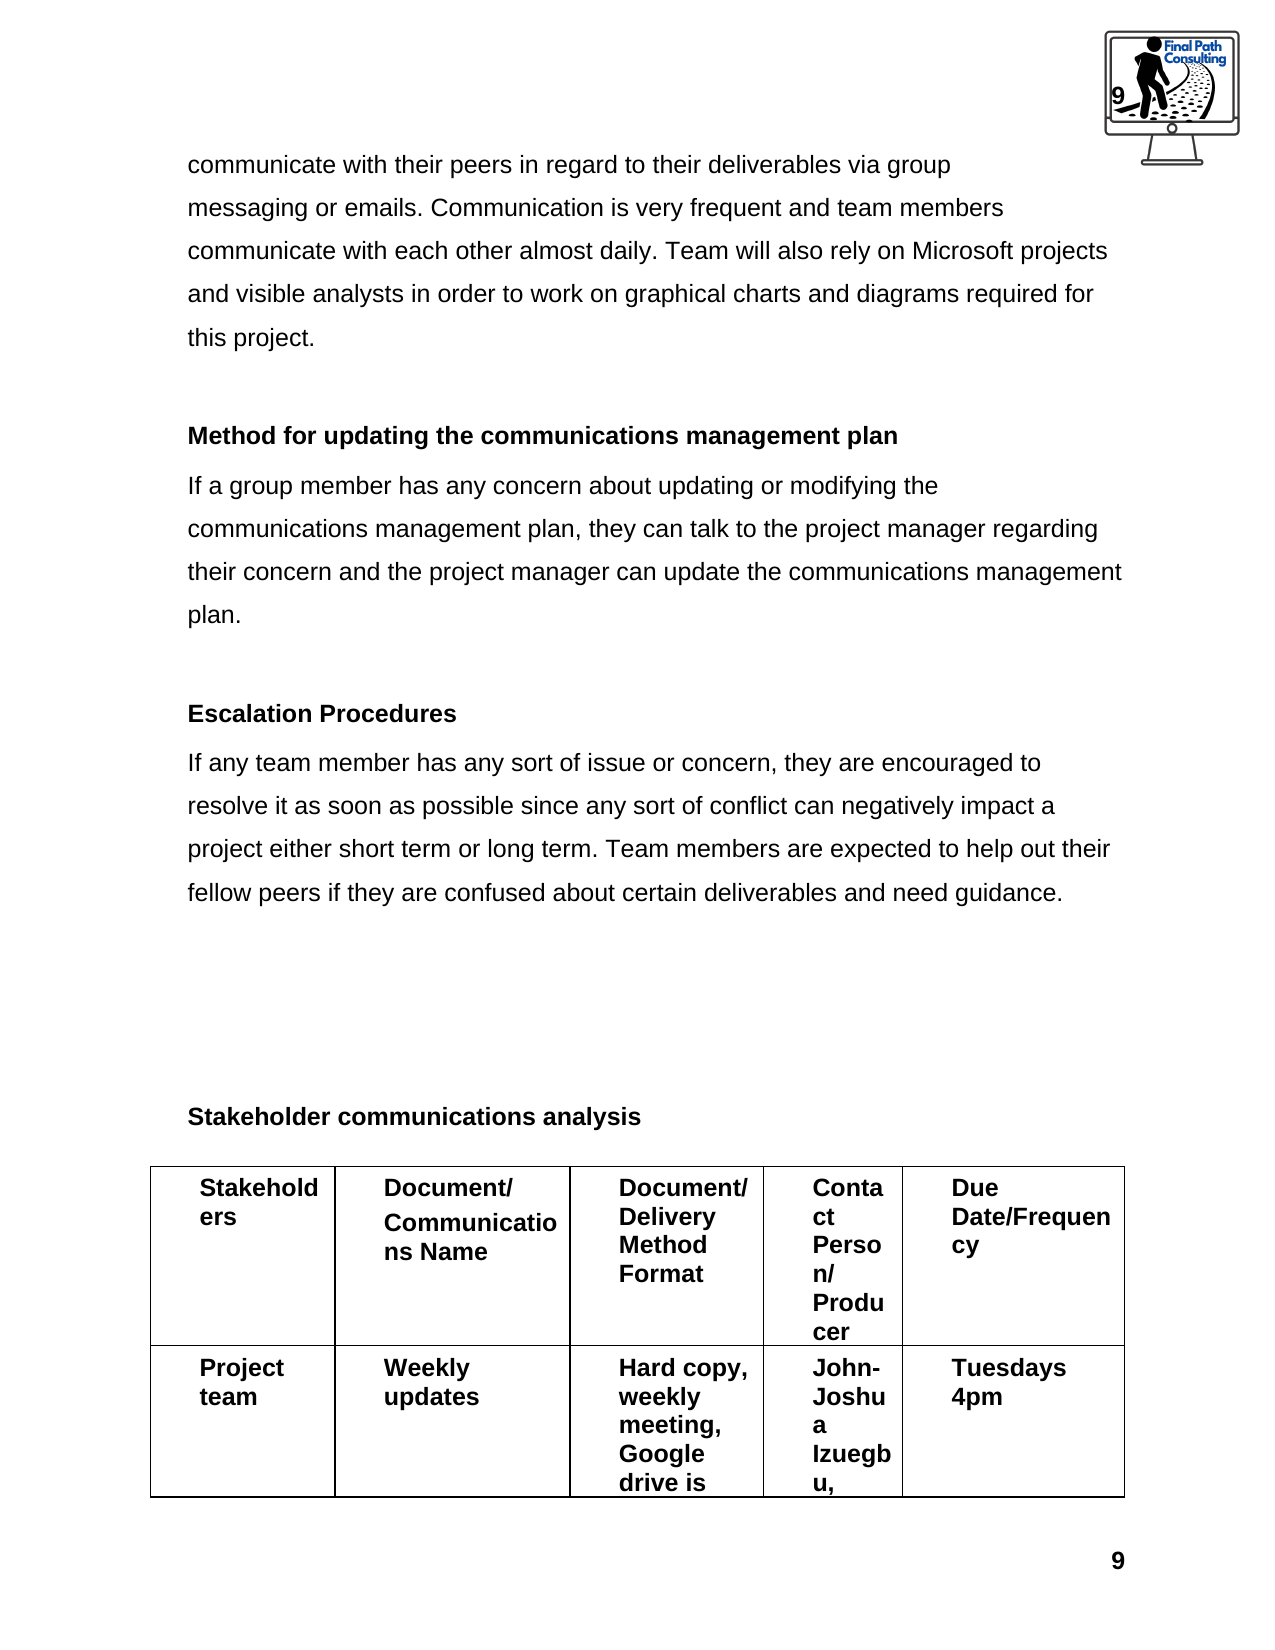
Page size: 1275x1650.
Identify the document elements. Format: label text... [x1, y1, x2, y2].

table_header Contact Person/ Producer [764, 1167, 902, 1345]
text Escalation Procedures [187, 699, 1125, 727]
text Method for updating the communications management plan [187, 421, 1125, 450]
table_header Document/ Delivery Method Format [571, 1167, 763, 1345]
table_header Document/ Communications Name [336, 1167, 569, 1345]
text If any team member has any sort of issue or concern, they are encouraged to resolve it as soon as possible since any sort of conflict can negatively impact a project either short term or long term. Team members are expected to help out their fellow peers if they are confused about certain deliverables and need guidance. [187, 748, 1125, 906]
text If a group member has any concern about updating or modifying the communications management plan, they can talk to the project manager regarding their concern and the project manager can update the communications management plan. [187, 471, 1125, 629]
table_cell Tuesdays 4pm [903, 1346, 1124, 1496]
table_header Stakeholders [151, 1167, 334, 1345]
table_header Due Date/Frequency [903, 1167, 1124, 1345]
text Stakeholder communications analysis [187, 1102, 1125, 1131]
table_cell Weekly updates [336, 1346, 569, 1496]
table_cell Project team [151, 1346, 334, 1496]
picture [1098, 18, 1247, 174]
table_cell John-Joshua Izuegbu, Pratik Asarpota [764, 1346, 902, 1496]
table_cell Hard copy, weekly meeting, Google drive is used for updating deliverable [571, 1346, 763, 1496]
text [187, 150, 1125, 351]
